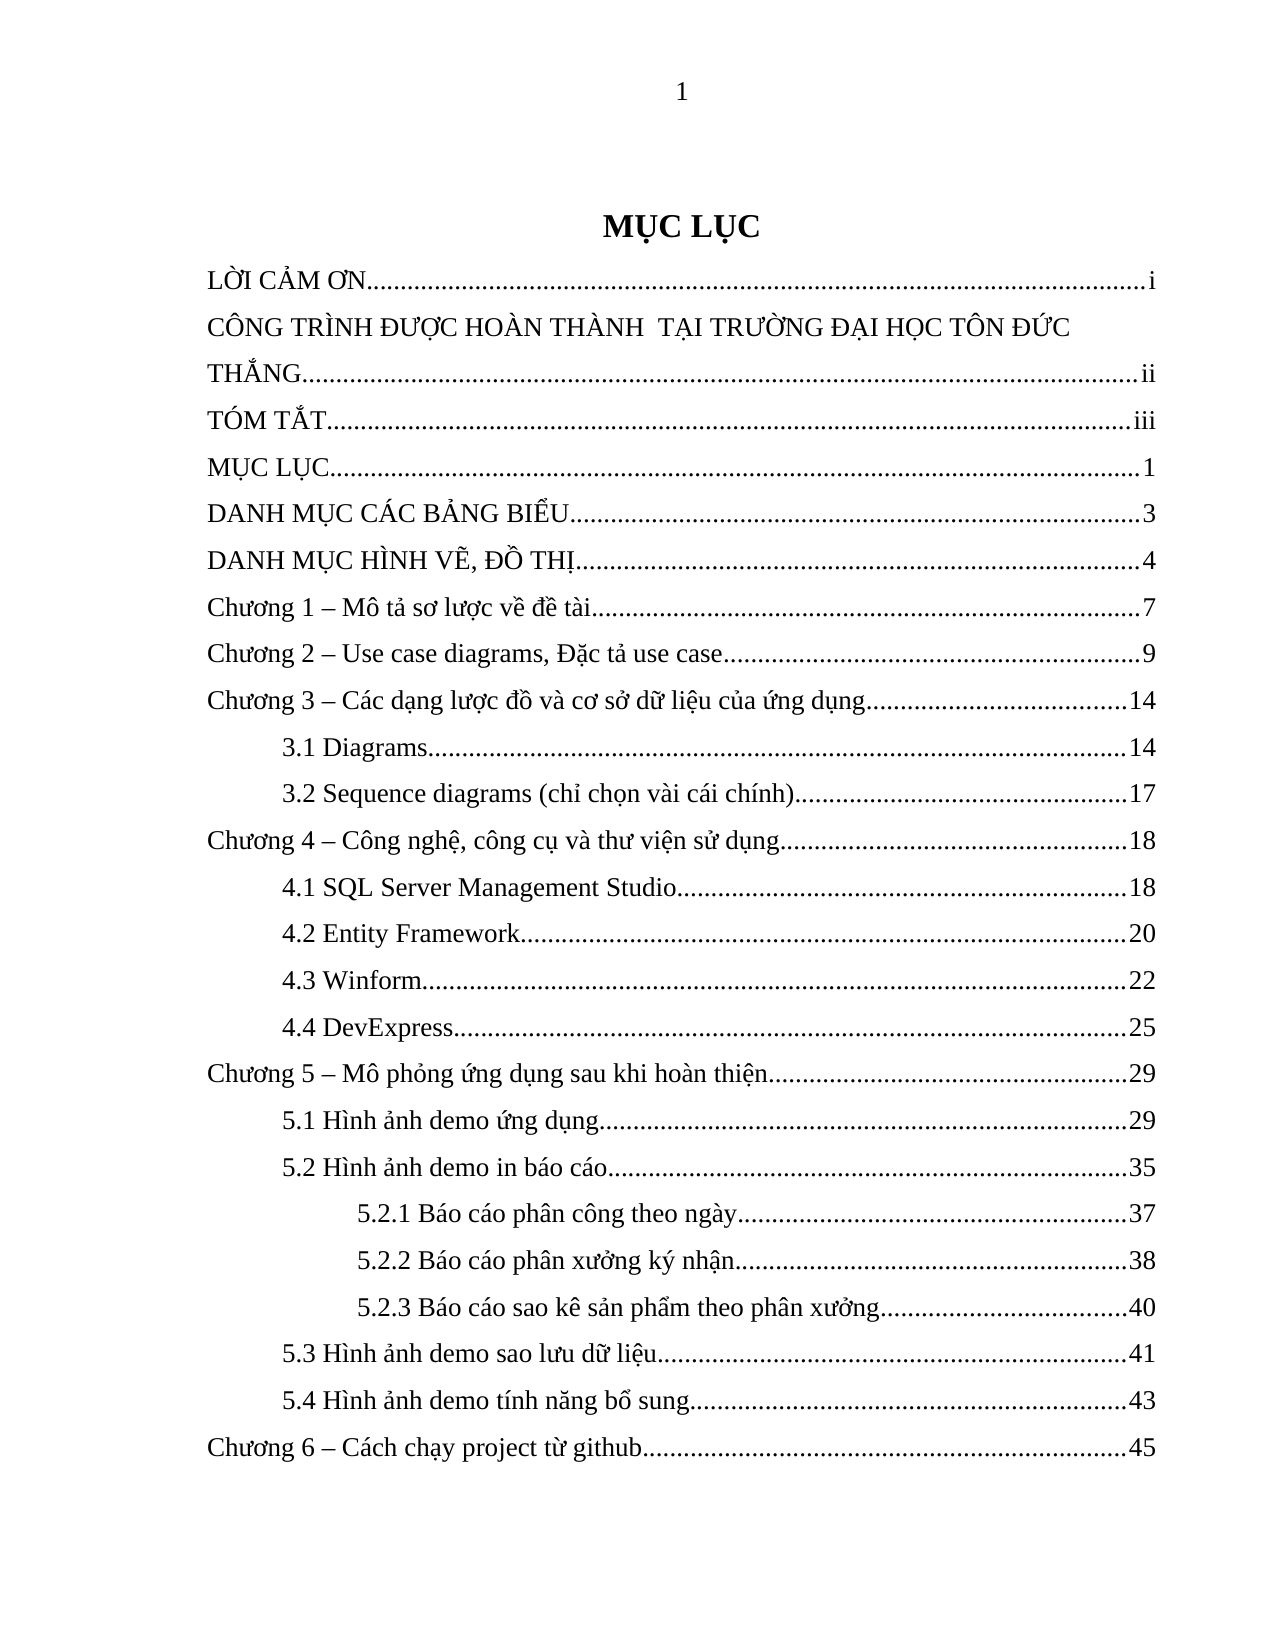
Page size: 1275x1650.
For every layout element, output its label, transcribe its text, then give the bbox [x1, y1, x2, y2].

text DANH MỤC HÌNH VẼ, ĐỒ THỊ 4 [207, 544, 1157, 575]
text 4.3 Winform 22 [282, 964, 1157, 995]
text MỤC LỤC [207, 207, 1157, 245]
text 5.2.3 Báo cáo sao kê sản phẩm theo phân xưởng 40 [357, 1291, 1157, 1322]
text Chương 3 – Các dạng lược đồ và cơ sở dữ liệu của ứng dụng 14 [207, 684, 1157, 715]
text 5.2 Hình ảnh demo in báo cáo 35 [282, 1151, 1157, 1182]
text 3.1 Diagrams 14 [282, 731, 1157, 762]
text 4.4 DevExpress 25 [282, 1011, 1157, 1042]
text 3.2 Sequence diagrams (chỉ chọn vài cái chính) 17 [282, 778, 1157, 809]
text Chương 4 – Công nghệ, công cụ và thư viện sử dụng 18 [207, 824, 1157, 855]
text 5.2.1 Báo cáo phân công theo ngày 37 [357, 1198, 1157, 1229]
text 5.4 Hình ảnh demo tính năng bổ sung 43 [282, 1384, 1157, 1415]
text Chương 6 – Cách chạy project từ github 45 [207, 1431, 1157, 1462]
text 5.1 Hình ảnh demo ứng dụng 29 [282, 1104, 1157, 1135]
text Chương 5 – Mô phỏng ứng dụng sau khi hoàn thiện 29 [207, 1058, 1157, 1089]
text Chương 1 – Mô tả sơ lược về đề tài 7 [207, 591, 1157, 622]
text DANH MỤC CÁC BẢNG BIỂU 3 [207, 498, 1157, 529]
text 5.3 Hình ảnh demo sao lưu dữ liệu 41 [282, 1338, 1157, 1369]
text Chương 2 – Use case diagrams, Đặc tả use case 9 [207, 638, 1157, 669]
text LỜI CẢM ƠN i [207, 264, 1157, 295]
text 4.2 Entity Framework 20 [282, 918, 1157, 949]
text MỤC LỤC 1 [207, 451, 1157, 482]
text CÔNG TRÌNH ĐƯỢC HOÀN THÀNH TẠI TRƯỜNG ĐẠI HỌC TÔN ĐỨC THẮNG ii [207, 311, 1157, 389]
text TÓM TẮT iii [207, 404, 1157, 435]
text 5.2.2 Báo cáo phân xưởng ký nhận 38 [357, 1244, 1157, 1275]
text 4.1 SQL Server Management Studio 18 [282, 871, 1157, 902]
